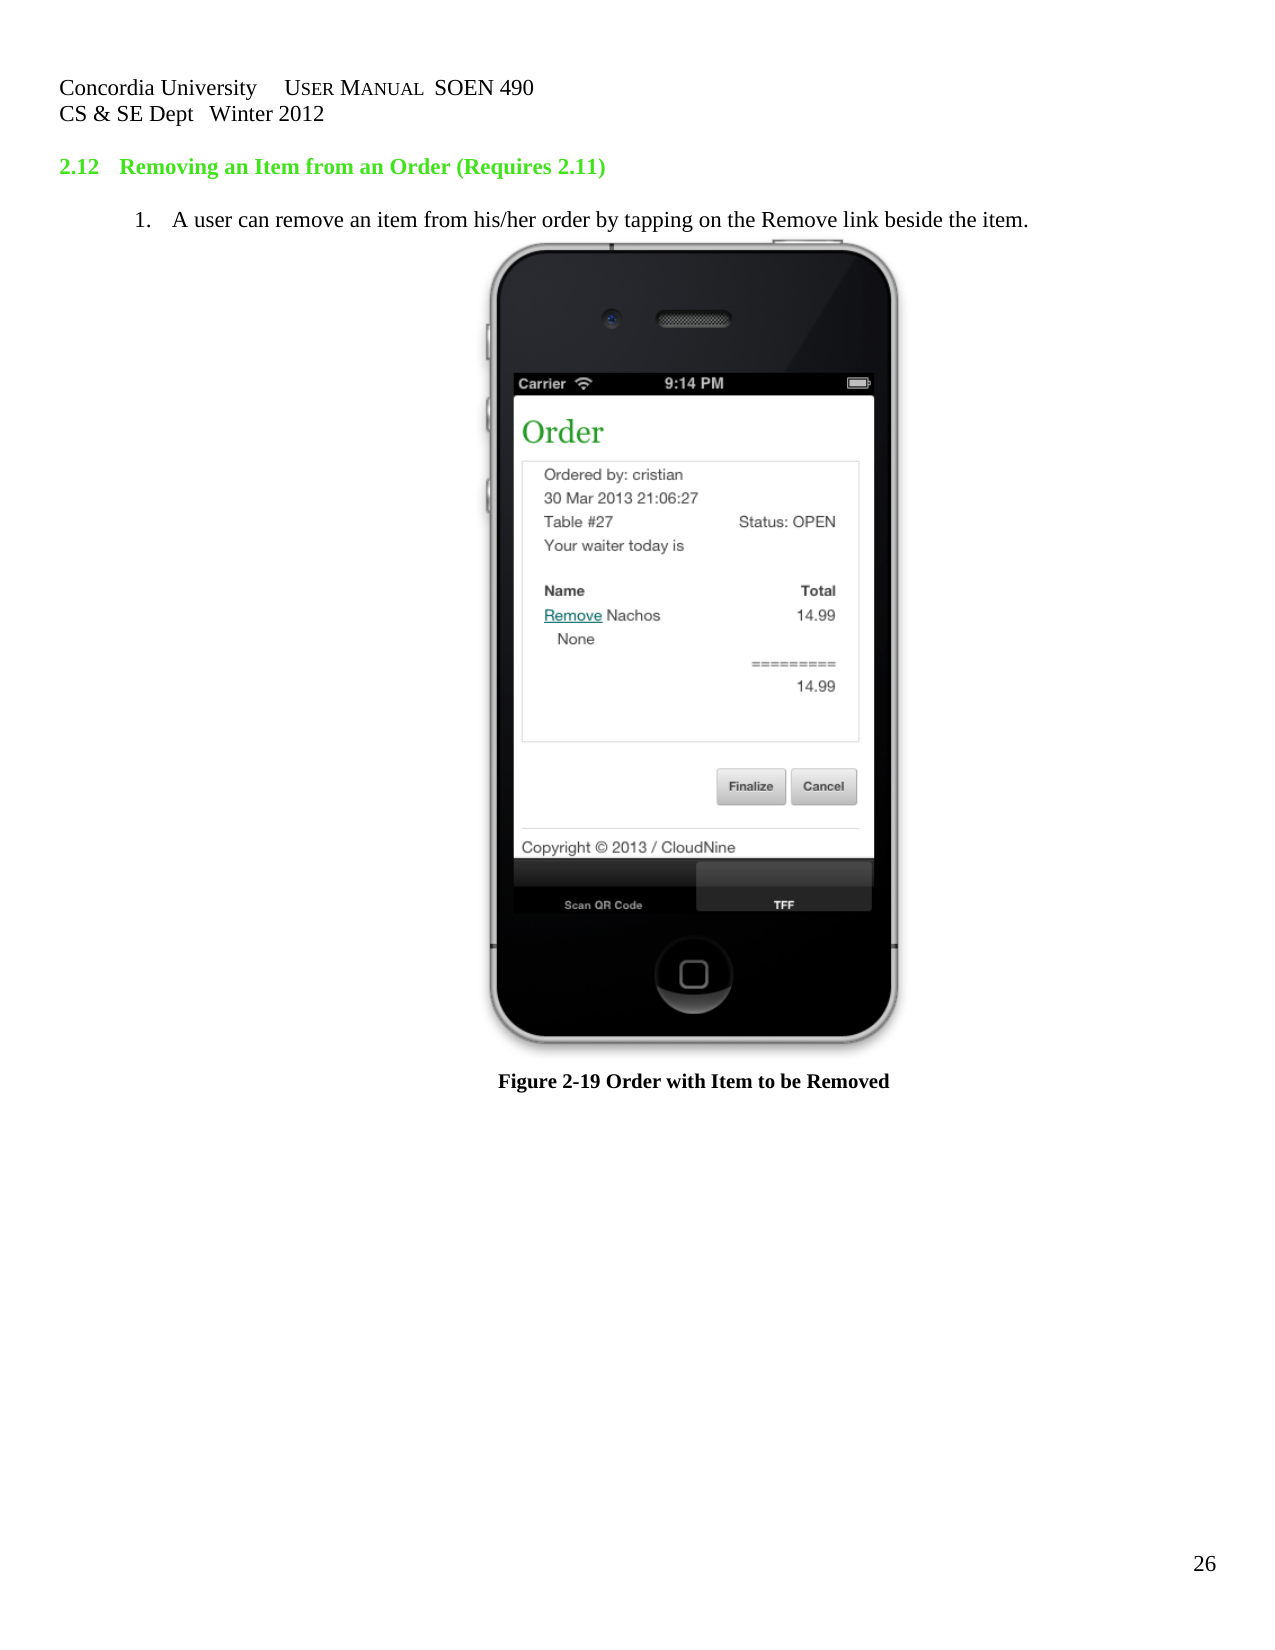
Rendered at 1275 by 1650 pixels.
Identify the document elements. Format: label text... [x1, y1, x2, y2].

subtitle Removing an Item from an Order (Requires 2.11) [59, 153, 1216, 179]
list A user can remove an item from his/her order by tapping on the Remove link beside the item. [134, 206, 1216, 232]
picture [471, 232, 917, 1069]
text Figure 2-19 Order with Item to be Removed [172, 1069, 1216, 1093]
